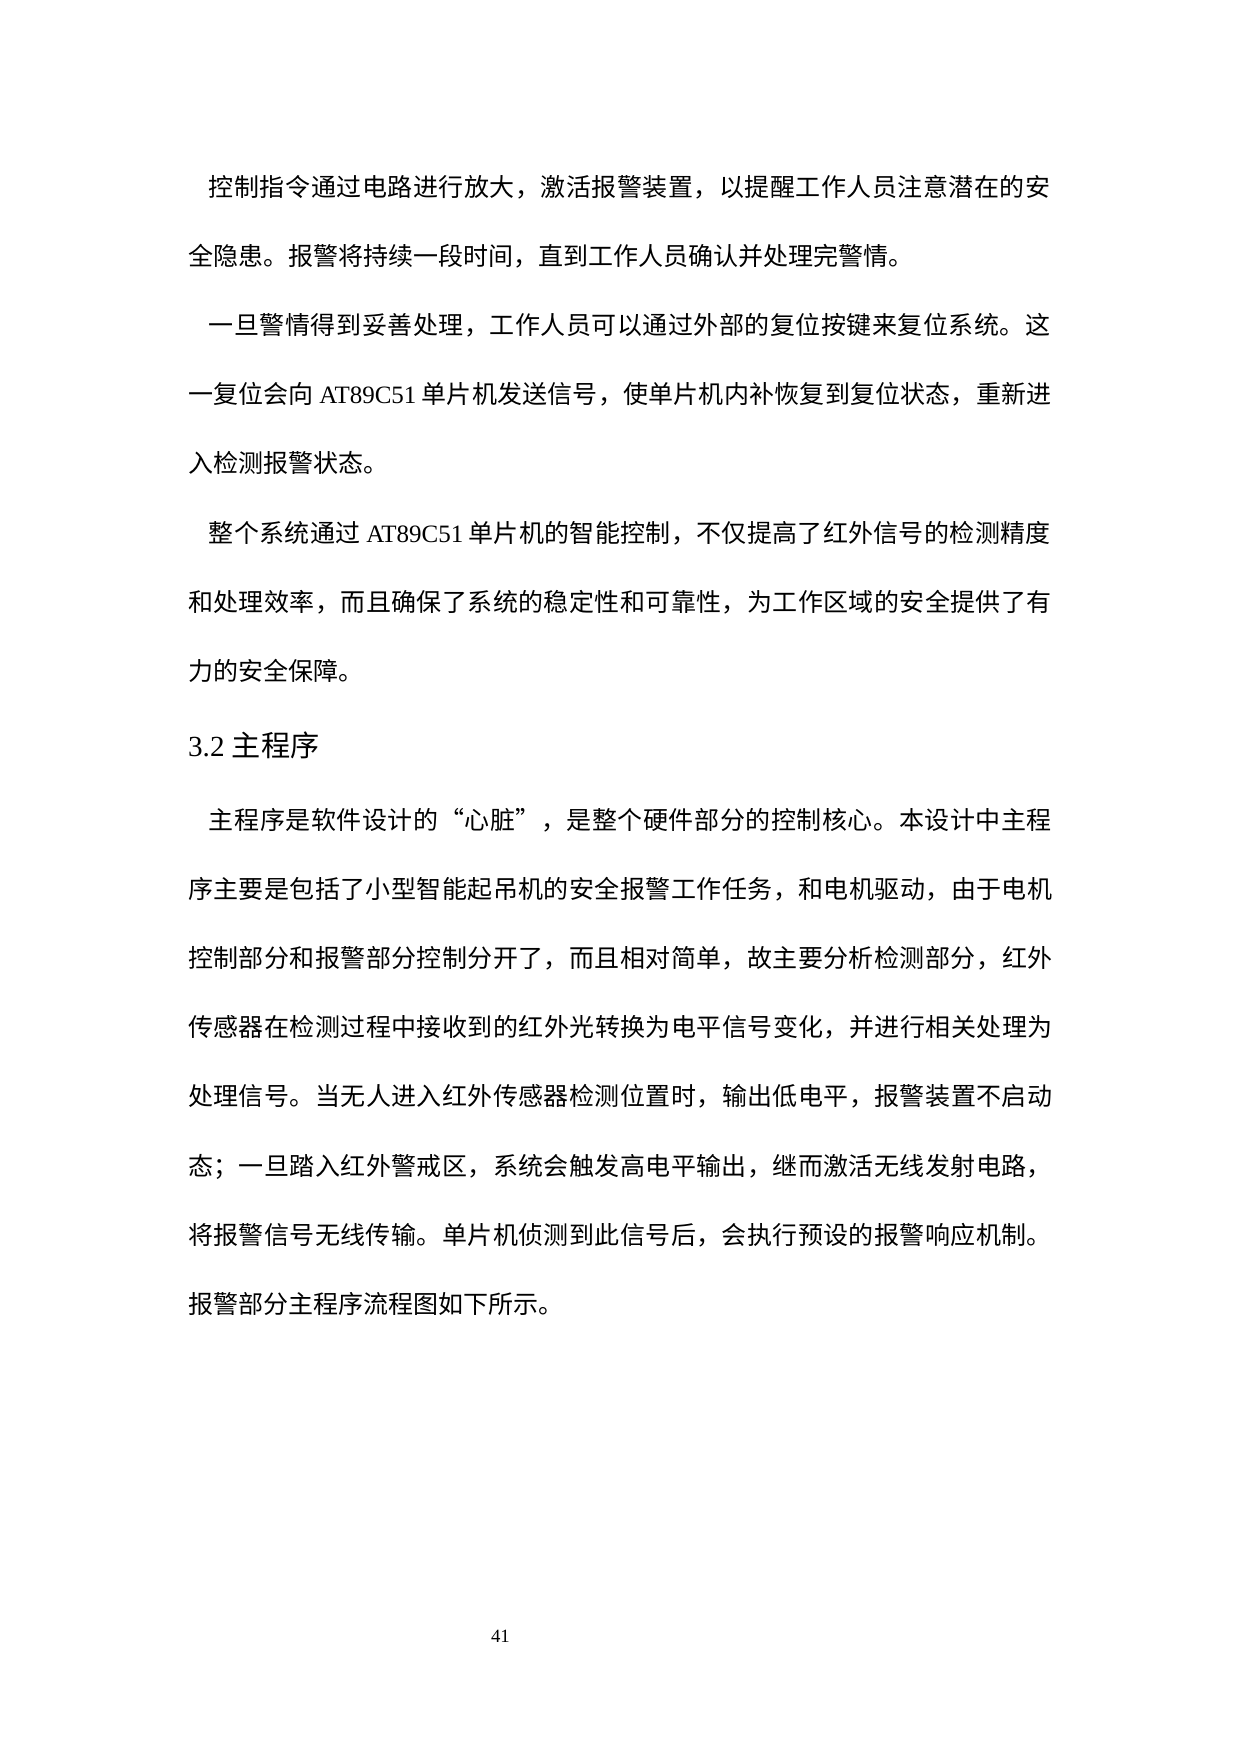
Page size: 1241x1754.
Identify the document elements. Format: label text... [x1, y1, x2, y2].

text 整个系统通过AT89C51单片机的智能控制，不仅提高了红外信号的检测精度和处理效率，而且确保了系统的稳定性和可靠性，为工作区域的安全提供了有力的安全保障。 [188, 497, 1052, 704]
text 一旦警情得到妥善处理，工作人员可以通过外部的复位按键来复位系统。这一复位会向AT89C51单片机发送信号，使单片机内补恢复到复位状态，重新进入检测报警状态。 [188, 289, 1052, 497]
text 主程序是软件设计的“心脏”，是整个硬件部分的控制核心。本设计中主程序主要是包括了小型智能起吊机的安全报警工作任务，和电机驱动，由于电机控制部分和报警部分控制分开了，而且相对简单，故主要分析检测部分，红外传感器在检测过程中接收到的红外光转换为电平信号变化，并进行相关处理为处理信号。当无人进入红外传感器检测位置时，输出低电平，报警装置不启动态；一旦踏入红外警戒区，系统会触发高电平输出，继而激活无线发射电路，将报警信号无线传输。单片机侦测到此信号后，会执行预设的报警响应机制。报警部分主程序流程图如下所示。 [188, 784, 1052, 1337]
text 控制指令通过电路进行放大，激活报警装置，以提醒工作人员注意潜在的安全隐患。报警将持续一段时间，直到工作人员确认并处理完警情。 [188, 151, 1052, 289]
text 主程序 [188, 709, 1052, 778]
